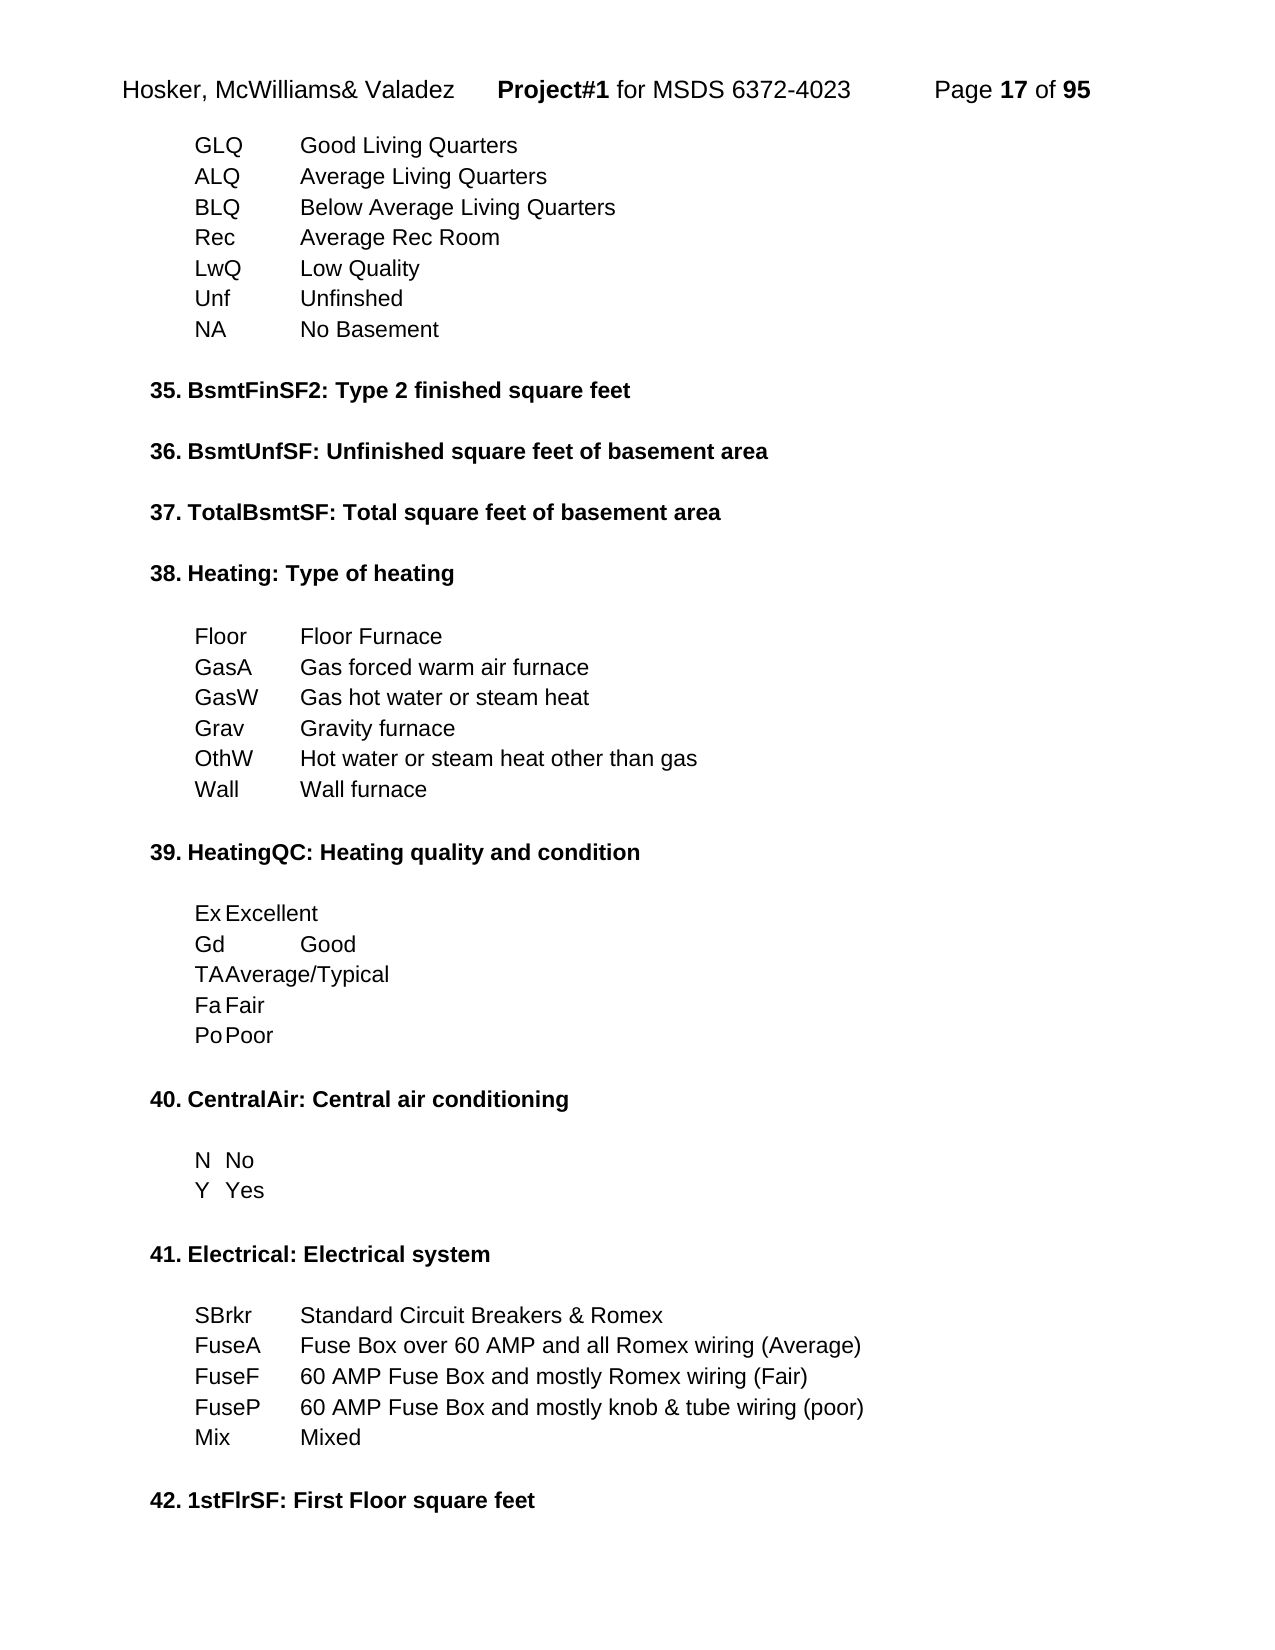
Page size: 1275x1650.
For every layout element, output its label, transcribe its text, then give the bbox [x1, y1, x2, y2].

list BsmtFinSF2: Type 2 finished square feet [150, 377, 1078, 403]
text OthW Hot water or steam heat other than gas [150, 745, 1078, 772]
text Fa Fair [150, 992, 1078, 1018]
list CentralAir: Central air conditioning [150, 1086, 1078, 1112]
text Gd Good [150, 931, 1078, 957]
text FuseF 60 AMP Fuse Box and mostly Romex wiring (Fair) [150, 1363, 1078, 1389]
list HeatingQC: Heating quality and condition [150, 839, 1078, 866]
text Po Poor [150, 1022, 1078, 1049]
text SBrkr Standard Circuit Breakers & Romex [150, 1302, 1078, 1328]
text Mix Mixed [150, 1424, 1078, 1450]
text Floor Floor Furnace [150, 623, 1078, 649]
text FuseP 60 AMP Fuse Box and mostly knob & tube wiring (poor) [150, 1393, 1078, 1420]
text GLQ Good Living Quarters [150, 132, 1078, 159]
text FuseA Fuse Box over 60 AMP and all Romex wiring (Average) [150, 1332, 1078, 1359]
text BLQ Below Average Living Quarters [150, 193, 1078, 220]
text Rec Average Rec Room [150, 224, 1078, 250]
text NA No Basement [150, 316, 1078, 342]
text Ex Excellent [150, 900, 1078, 927]
text N No [150, 1147, 1078, 1173]
text Grav Gravity furnace [150, 715, 1078, 741]
list BsmtUnfSF: Unfinished square feet of basement area [150, 438, 1078, 464]
list TotalBsmtSF: Total square feet of basement area [150, 499, 1078, 525]
list 1stFlrSF: First Floor square feet [150, 1487, 1078, 1514]
text Unf Unfinshed [150, 285, 1078, 311]
text LwQ Low Quality [150, 254, 1078, 281]
text GasA Gas forced warm air furnace [150, 654, 1078, 680]
list Heating: Type of heating [150, 560, 1078, 586]
text Y Yes [150, 1177, 1078, 1204]
list Electrical: Electrical system [150, 1241, 1078, 1267]
text GasW Gas hot water or steam heat [150, 684, 1078, 711]
text ALQ Average Living Quarters [150, 163, 1078, 189]
text TA Average/Typical [150, 961, 1078, 988]
text Wall Wall furnace [150, 776, 1078, 802]
